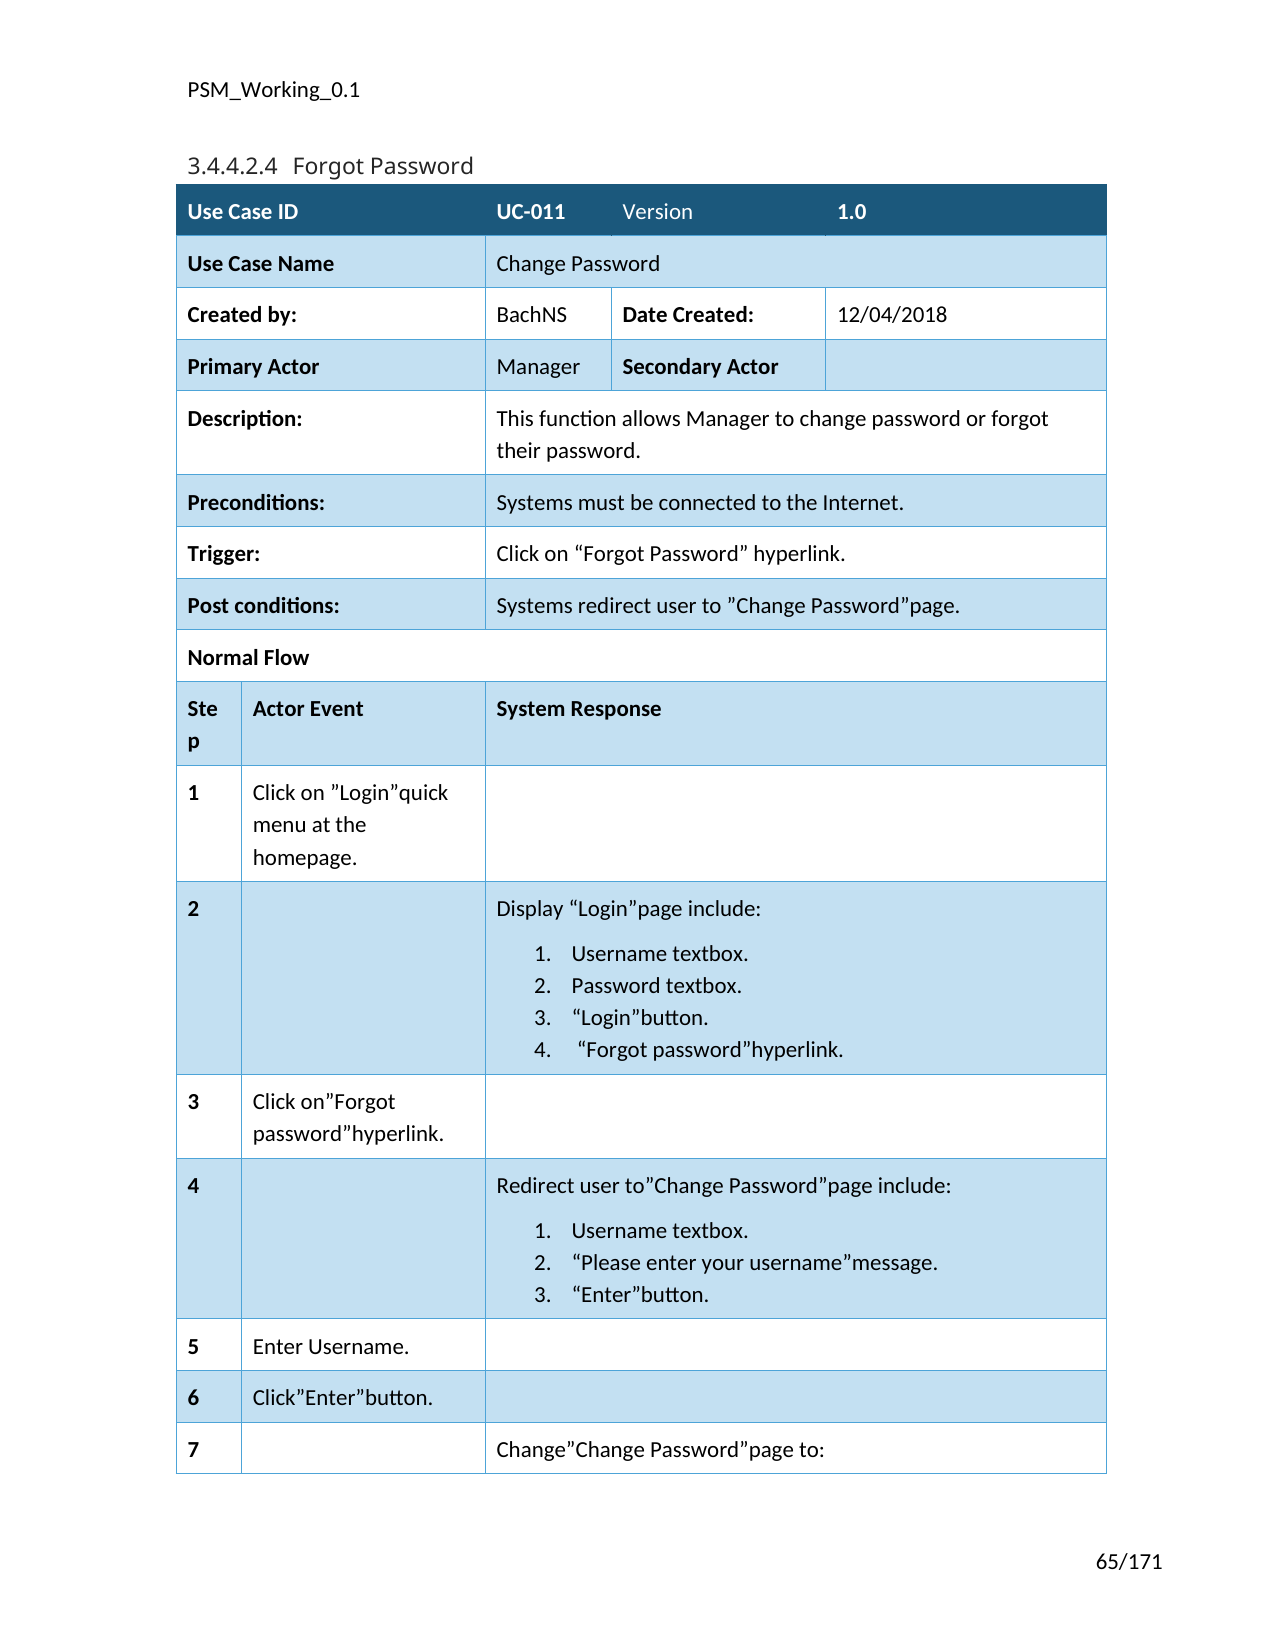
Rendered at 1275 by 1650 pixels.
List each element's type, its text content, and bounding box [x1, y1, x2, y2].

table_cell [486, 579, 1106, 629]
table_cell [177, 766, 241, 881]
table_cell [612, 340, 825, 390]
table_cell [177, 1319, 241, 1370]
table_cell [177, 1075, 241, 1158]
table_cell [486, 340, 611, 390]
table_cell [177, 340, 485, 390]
subtitle Forgot Password [187, 150, 1125, 181]
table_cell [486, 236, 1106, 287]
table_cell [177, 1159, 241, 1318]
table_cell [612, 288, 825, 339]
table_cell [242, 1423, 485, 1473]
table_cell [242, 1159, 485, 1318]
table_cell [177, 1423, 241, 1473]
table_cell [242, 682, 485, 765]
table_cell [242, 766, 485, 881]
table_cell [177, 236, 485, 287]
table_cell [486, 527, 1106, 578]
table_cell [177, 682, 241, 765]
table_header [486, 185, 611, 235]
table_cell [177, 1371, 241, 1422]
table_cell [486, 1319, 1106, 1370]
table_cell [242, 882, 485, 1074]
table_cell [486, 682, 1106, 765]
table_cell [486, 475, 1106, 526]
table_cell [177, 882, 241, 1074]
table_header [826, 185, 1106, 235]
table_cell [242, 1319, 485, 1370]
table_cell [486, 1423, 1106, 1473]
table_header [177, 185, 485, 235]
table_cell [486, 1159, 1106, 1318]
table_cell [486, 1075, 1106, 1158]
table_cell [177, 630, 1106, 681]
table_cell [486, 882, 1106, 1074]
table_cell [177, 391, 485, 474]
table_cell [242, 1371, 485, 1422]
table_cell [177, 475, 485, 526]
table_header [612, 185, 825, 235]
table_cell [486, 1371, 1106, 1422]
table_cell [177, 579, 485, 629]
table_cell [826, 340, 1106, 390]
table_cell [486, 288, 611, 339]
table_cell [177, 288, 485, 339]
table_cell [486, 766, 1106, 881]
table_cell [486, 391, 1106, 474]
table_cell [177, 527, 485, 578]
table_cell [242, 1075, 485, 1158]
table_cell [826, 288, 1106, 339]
